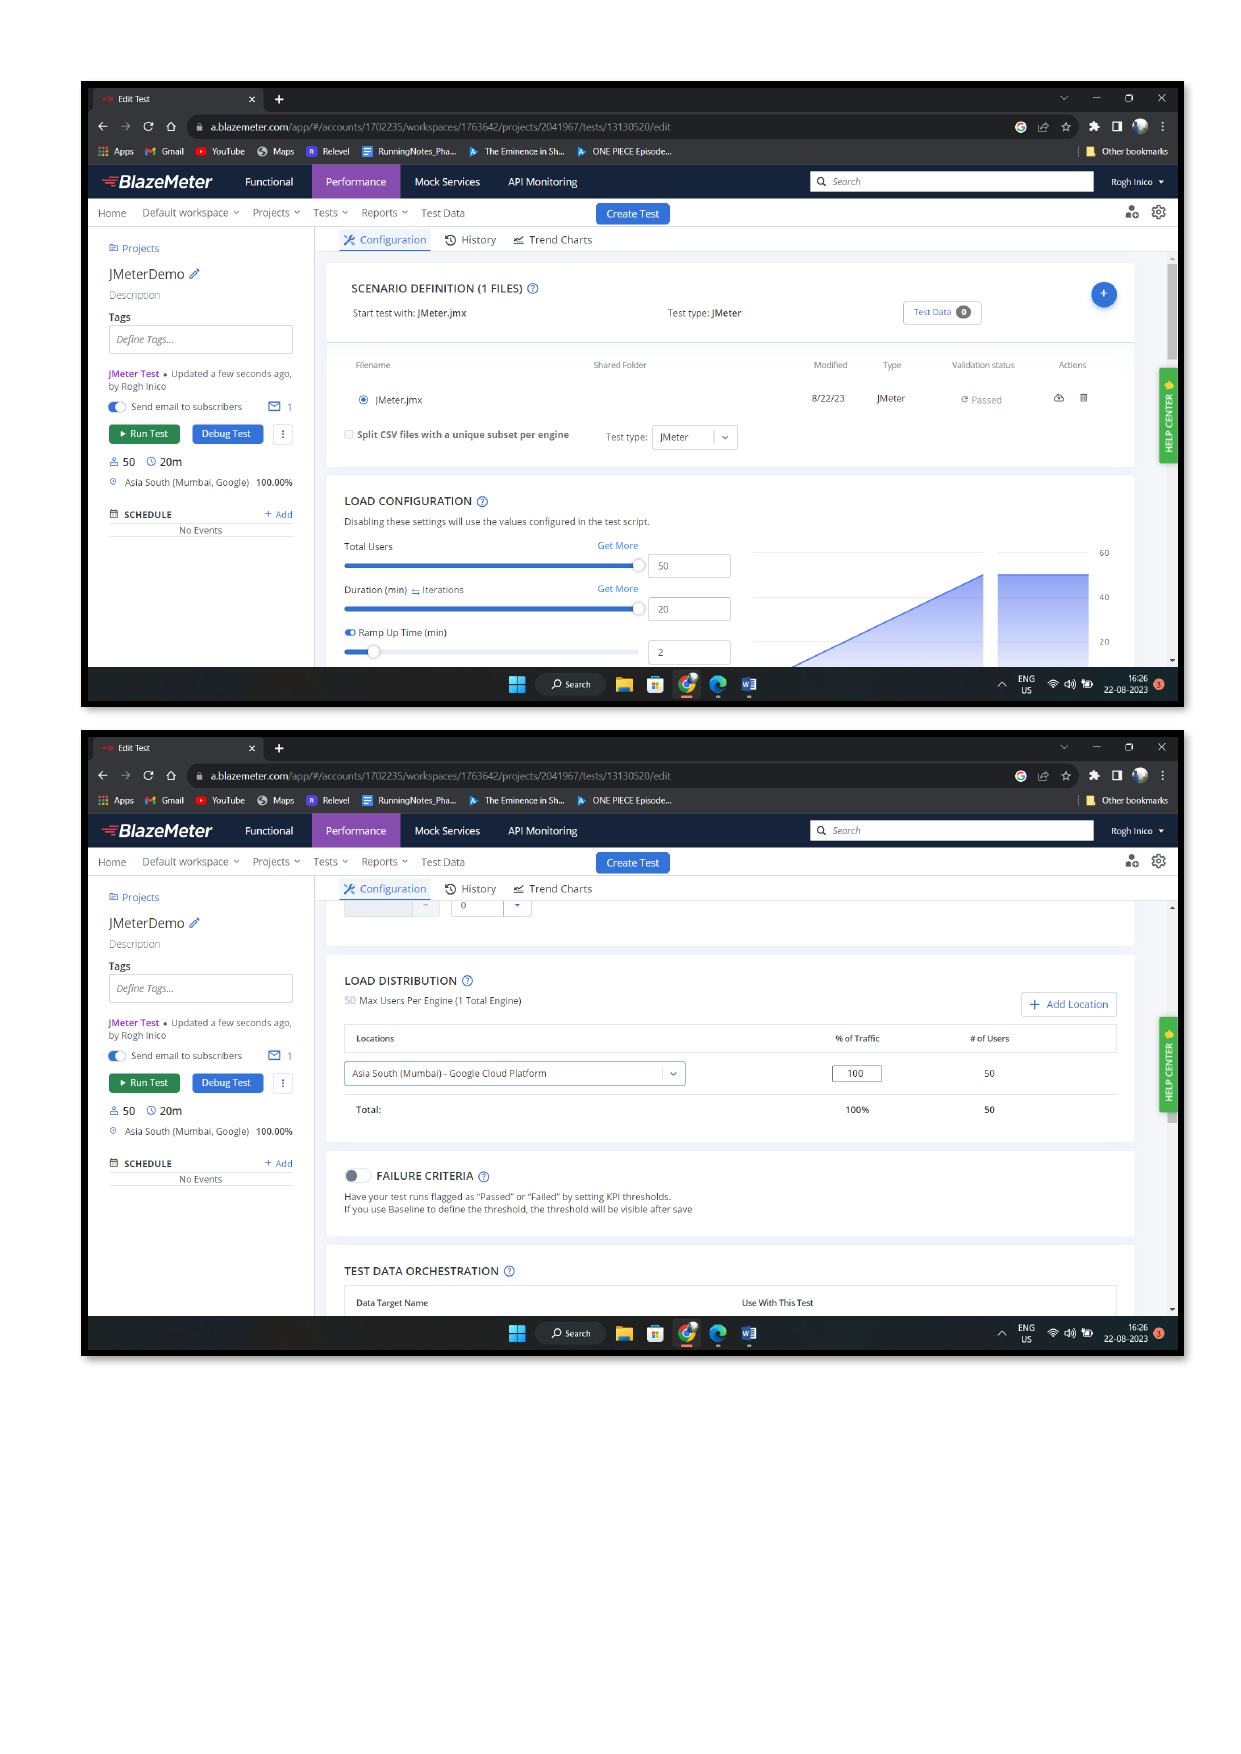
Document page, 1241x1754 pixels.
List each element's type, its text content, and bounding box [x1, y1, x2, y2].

picture [88, 737, 1178, 1350]
picture [88, 88, 1178, 701]
